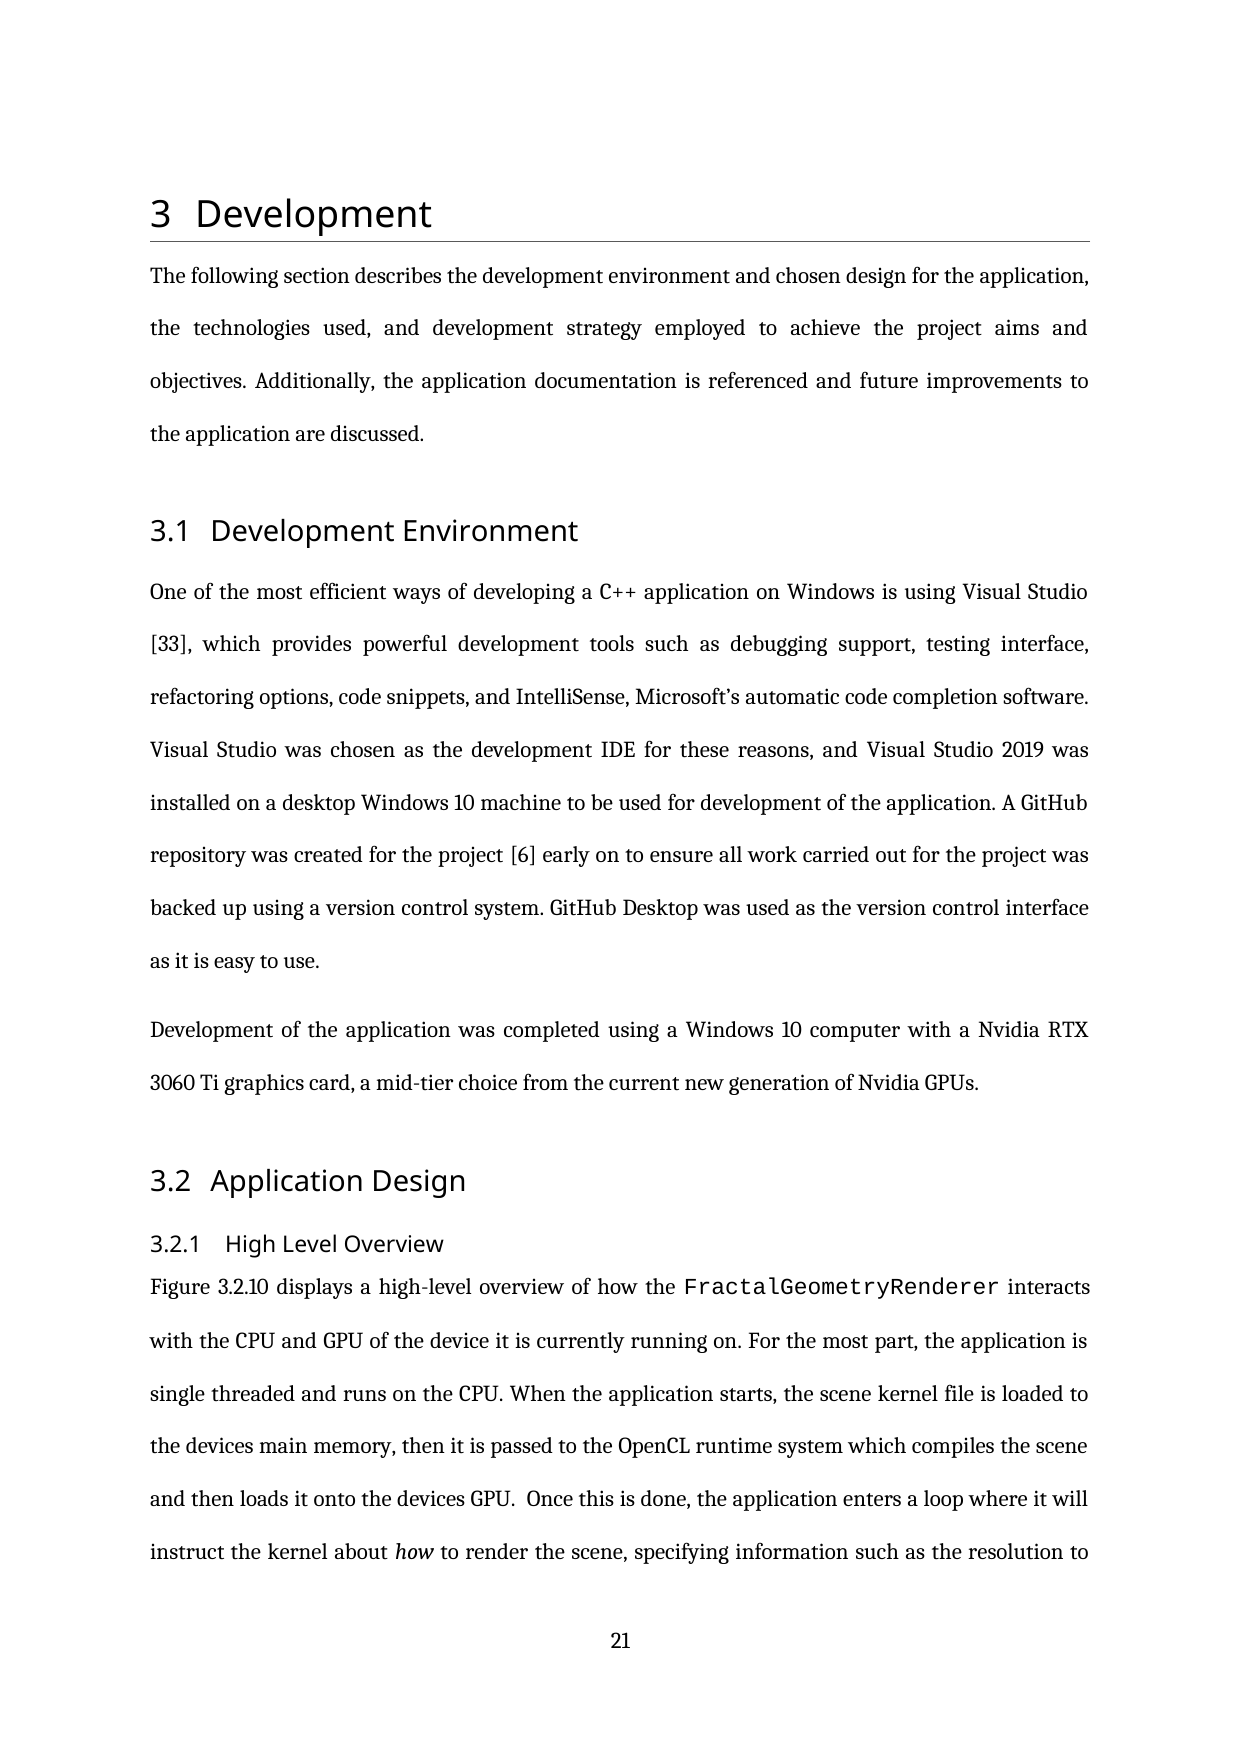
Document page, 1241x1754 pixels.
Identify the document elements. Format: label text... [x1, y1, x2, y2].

subtitle Development [150, 187, 1090, 241]
subtitle High Level Overview [150, 1228, 1090, 1259]
text The following section describes the development environment and chosen design for the application, the technologies used, and development strategy employed to achieve the project aims and objectives. Additionally, the application documentation is referenced and future improvements to the application are discussed. [150, 262, 1090, 447]
subtitle Development Environment [150, 511, 1090, 550]
subtitle Application Design [150, 1160, 1090, 1199]
text One of the most efficient ways of developing a C++ application on Windows is using Visual Studio , which provides powerful development tools such as debugging support, testing interface, refactoring options, code snippets, and IntelliSense, Microsoft’s automatic code completion software. Visual Studio was chosen as the development IDE for these reasons, and Visual Studio 2019 was installed on a desktop Windows 10 machine to be used for development of the application. A GitHub repository was created for the project early on to ensure all work carried out for the project was backed up using a version control system. GitHub Desktop was used as the version control interface as it is easy to use. [150, 578, 1090, 974]
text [150, 1274, 1090, 1565]
text Development of the application was completed using a Windows 10 computer with a Nvidia RTX 3060 Ti graphics card, a mid-tier choice from the current new generation of Nvidia GPUs. [150, 1017, 1090, 1096]
